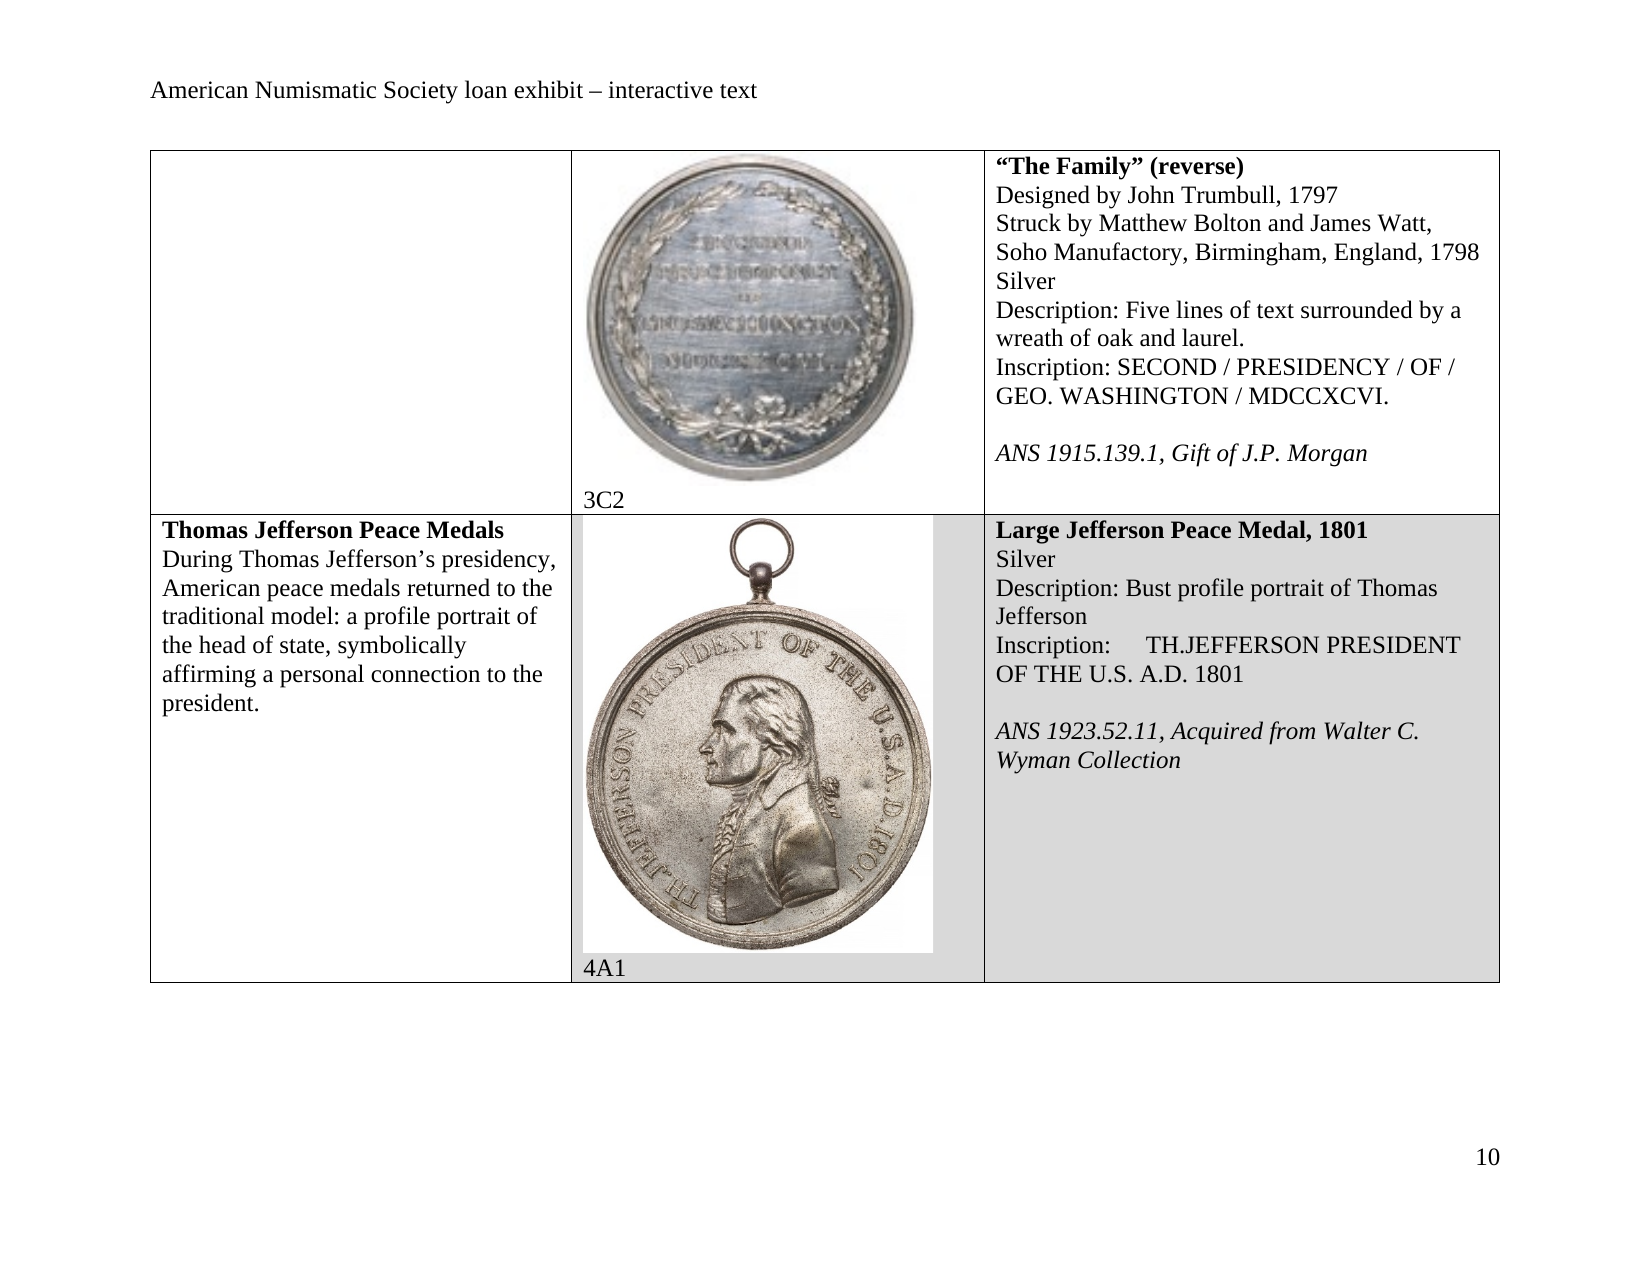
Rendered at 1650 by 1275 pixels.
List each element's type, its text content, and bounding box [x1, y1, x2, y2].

picture [583, 151, 918, 486]
table_cell Large Jefferson Peace Medal, 1801 Silver Description: Bust profile portrait of Thomas Jefferson Inscription: TH.JEFFERSON PRESIDENT OF THE U.S. A.D. 1801 ANS 1923.52.11, Acquired from Walter C. Wyman Collection [985, 515, 1499, 982]
picture [583, 515, 934, 953]
table_cell “The Family” (reverse) Designed by John Trumbull, 1797 Struck by Matthew Bolton and James Watt, Soho Manufactory, Birmingham, England, 1798 Silver Description: Five lines of text surrounded by a wreath of oak and laurel. Inscription: SECOND / PRESIDENCY / OF / GEO. WASHINGTON / MDCCXCVI. ANS 1915.139.1, Gift of J.P. Morgan [985, 151, 1499, 514]
table_cell Thomas Jefferson Peace Medals During Thomas Jefferson’s presidency, American peace medals returned to the traditional model: a profile portrait of the head of state, symbolically affirming a personal connection to the president. [151, 515, 571, 982]
table_cell [151, 151, 571, 514]
table_cell 4A1 [572, 515, 984, 982]
table_cell 3C2 [572, 151, 984, 514]
